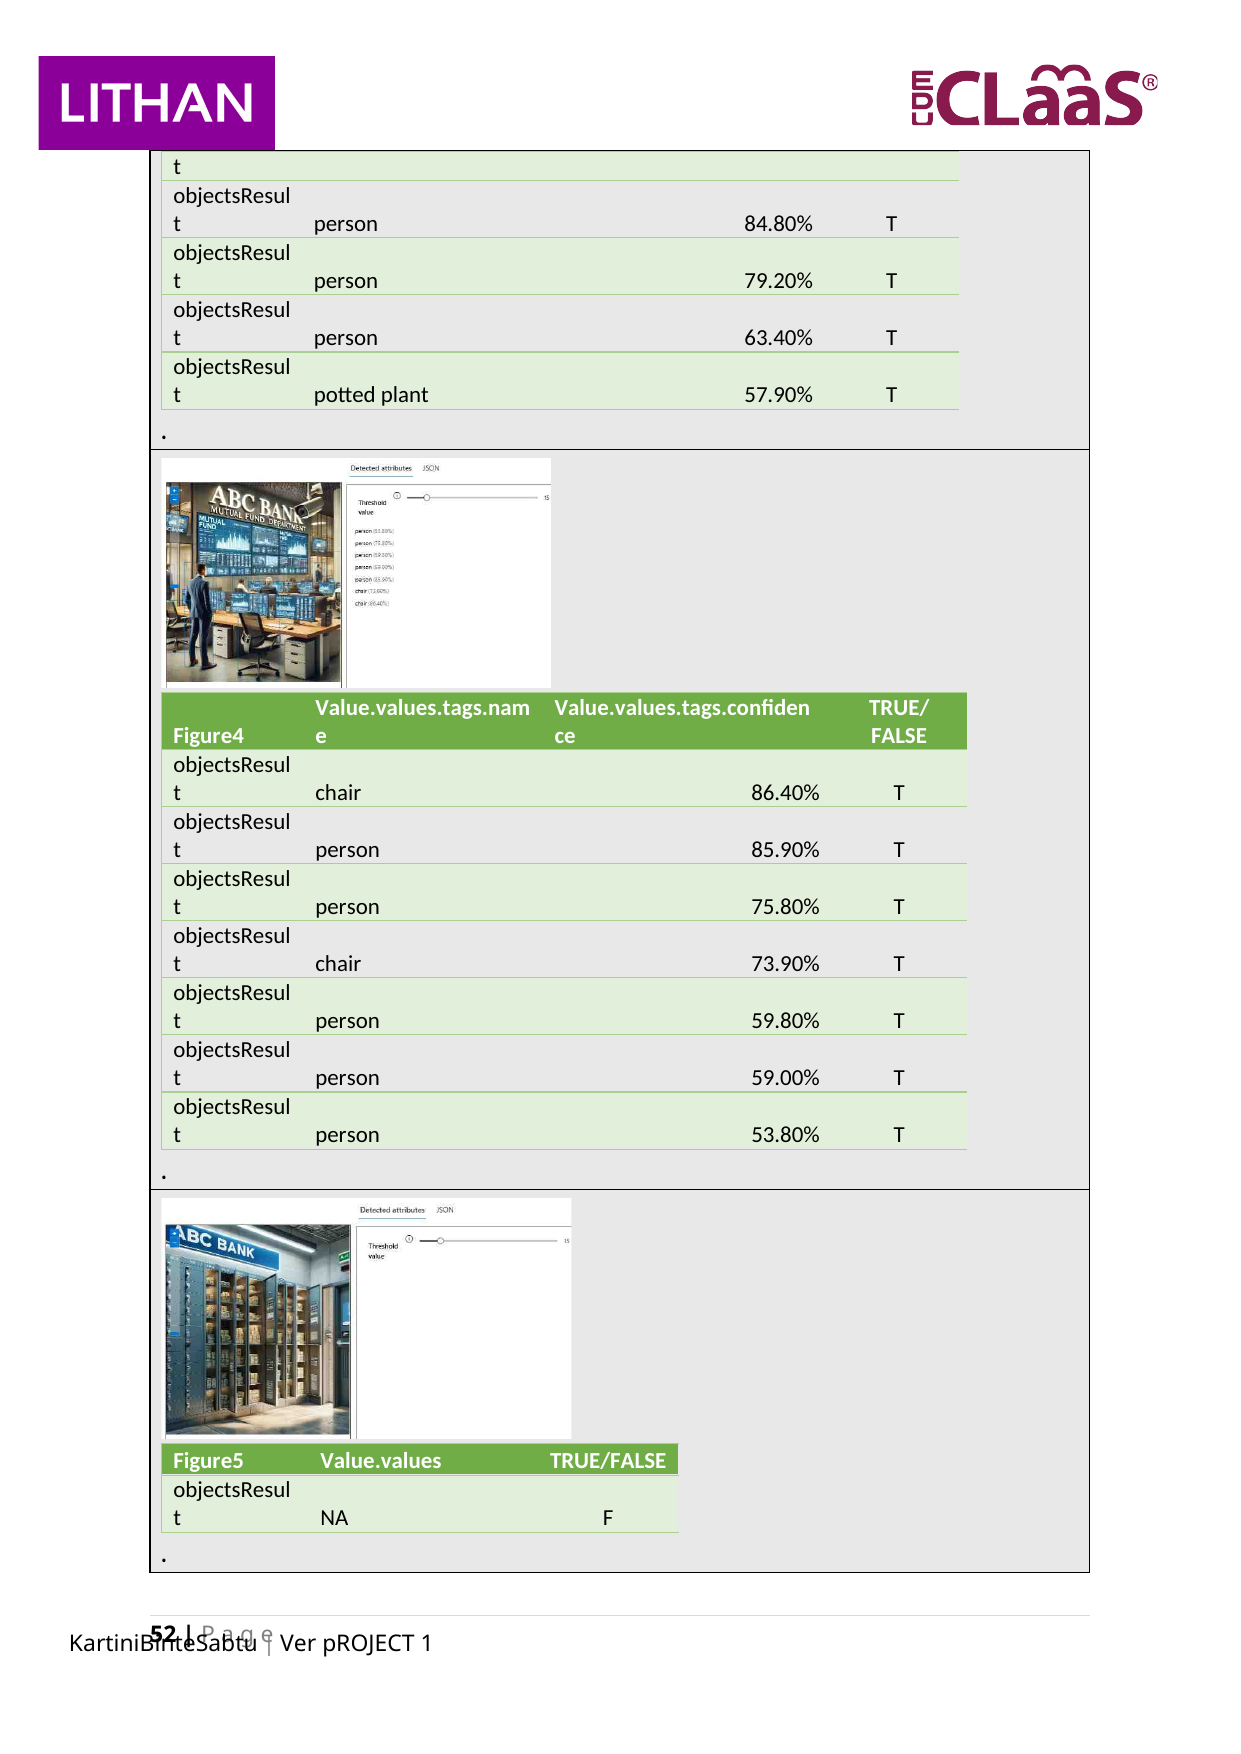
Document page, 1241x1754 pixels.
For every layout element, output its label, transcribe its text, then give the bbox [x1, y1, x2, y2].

table_cell . [151, 450, 1089, 1189]
picture [161, 458, 551, 688]
picture [161, 1198, 572, 1439]
table_cell . [151, 1190, 1089, 1572]
table_cell . [151, 151, 1089, 449]
picture [911, 64, 1158, 126]
picture [38, 56, 275, 150]
